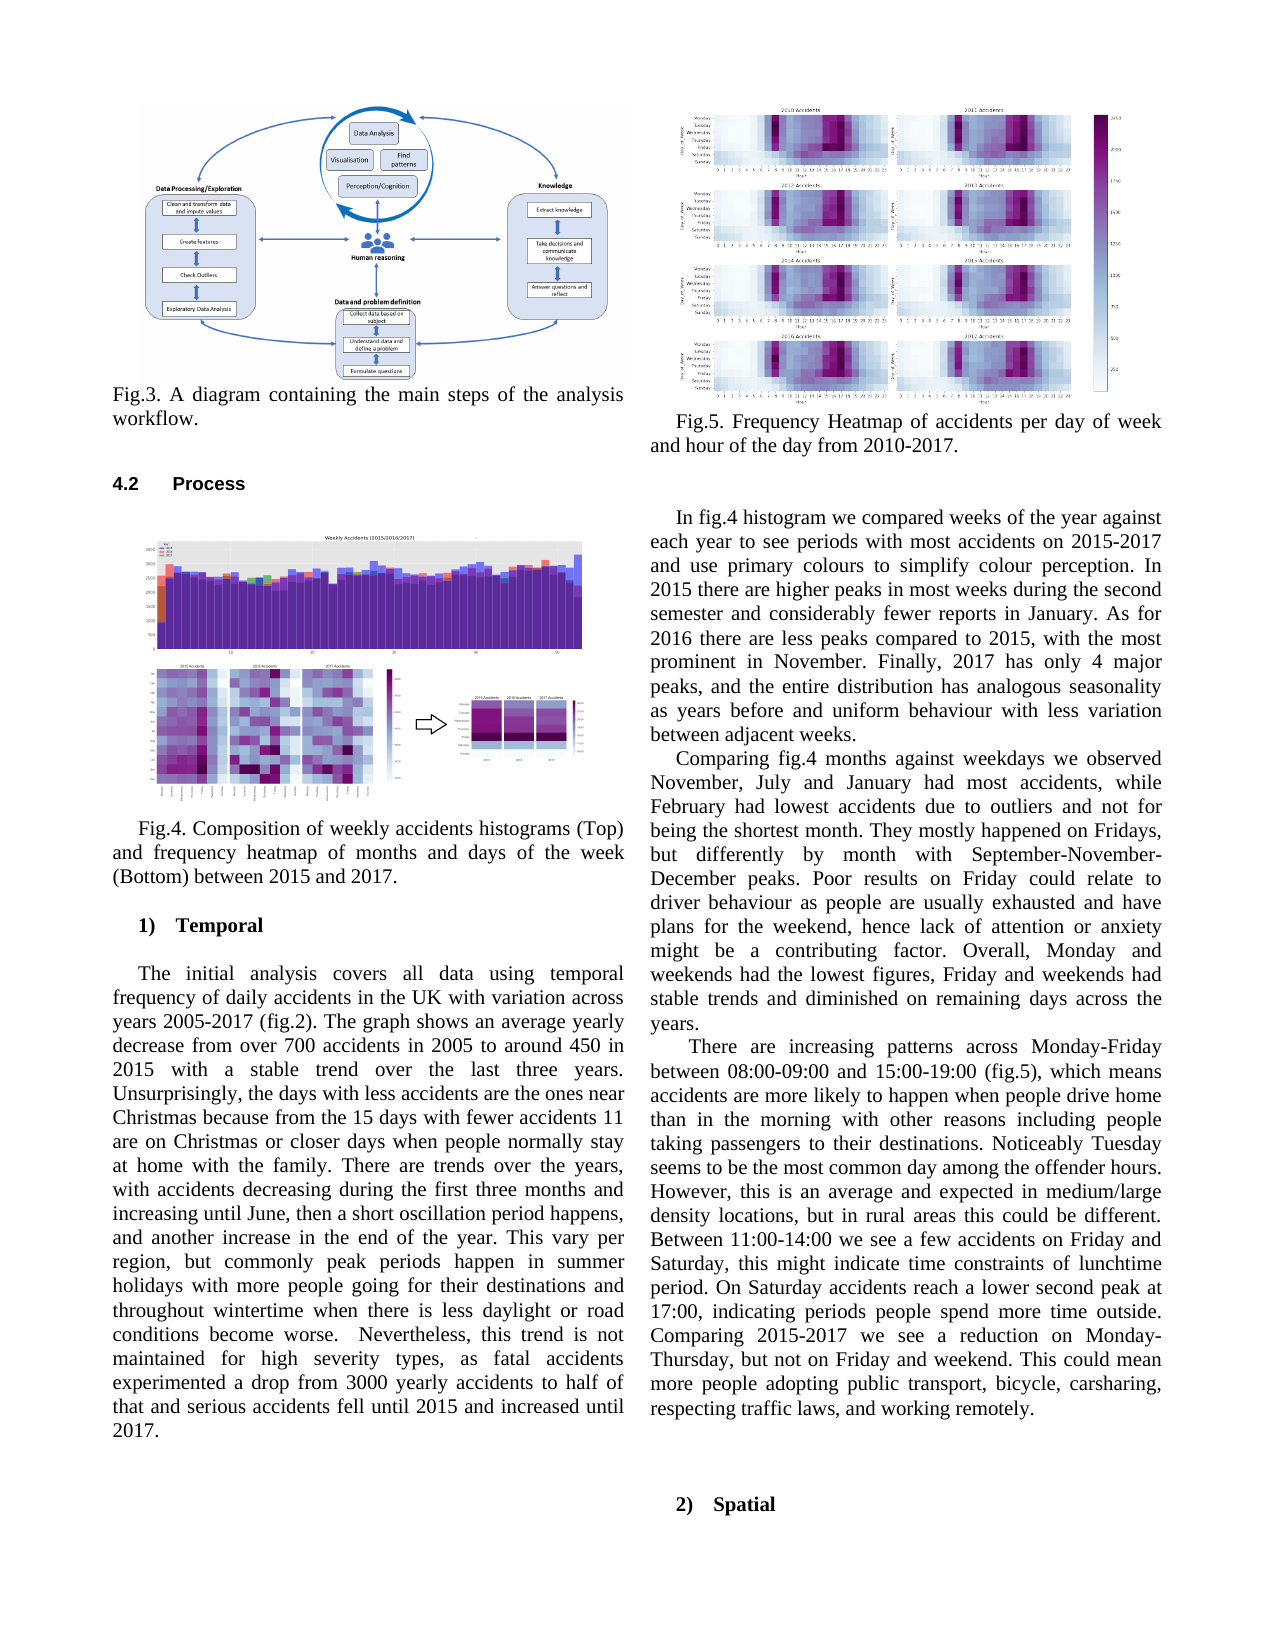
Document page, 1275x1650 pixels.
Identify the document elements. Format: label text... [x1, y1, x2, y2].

picture [675, 103, 1165, 409]
text Fig.4. Composition of weekly accidents histograms (Top) and frequency heatmap of months and days of the week (Bottom) between 2015 and 2017. [112, 816, 625, 888]
picture [137, 103, 634, 383]
text Comparing fig.4 months against weekdays we observed November, July and January had most accidents, while February had lowest accidents due to outliers and not for being the shortest month. They mostly happened on Fridays, but differently by month with September-November-December peaks. Poor results on Friday could relate to driver behaviour as people are usually exhausted and have plans for the weekend, hence lack of attention or anxiety might be a contributing factor. Overall, Monday and weekends had the lowest figures, Friday and weekends had stable trends and diminished on remaining days across the years. [650, 746, 1162, 1034]
list Spatial [676, 1492, 1162, 1516]
subtitle Process [112, 473, 625, 494]
text The initial analysis covers all data using temporal frequency of daily accidents in the UK with variation across years 2005-2017 (fig.2). The graph shows an average yearly decrease from over 700 accidents in 2005 to around 450 in 2015 with a stable trend over the last three years. Unsurprisingly, the days with less accidents are the ones near Christmas because from the 15 days with fewer accidents 11 are on Christmas or closer days when people normally stay at home with the family. There are trends over the years, with accidents decreasing during the first three months and increasing until June, then a short oscillation period happens, and another increase in the end of the year. This vary per region, but commonly peak periods happen in summer holidays with more people going for their destinations and throughout wintertime when there is less daylight or road conditions become worse. Nevertheless, this trend is not maintained for high severity types, as fatal accidents experimented a drop from 3000 yearly accidents to half of that and serious accidents fell until 2015 and increased until 2017. [112, 961, 625, 1442]
text In fig.4 histogram we compared weeks of the year against each year to see periods with most accidents on 2015-2017 and use primary colours to simplify colour perception. In 2015 there are higher peaks in most weeks during the second semester and considerably fewer reports in January. As for 2016 there are less peaks compared to 2015, with the most prominent in November. Finally, 2017 has only 4 major peaks, and the entire distribution has analogous seasonality as years before and uniform behaviour with less variation between adjacent weeks. [650, 505, 1162, 746]
picture [137, 524, 627, 817]
list Temporal [138, 912, 625, 937]
text There are increasing patterns across Monday-Friday between 08:00-09:00 and 15:00-19:00 (fig.5), which means accidents are more likely to happen when people drive home than in the morning with other reasons including people taking passengers to their destinations. Noticeably Tuesday seems to be the most common day among the offender hours. However, this is an average and expected in medium/large density locations, but in rural areas this could be different. Between 11:00-14:00 we see a few accidents on Friday and Saturday, this might indicate time constraints of lunchtime period. On Saturday accidents reach a lower second peak at 17:00, indicating periods people spend more time outside. Comparing 2015-2017 we see a reduction on Monday-Thursday, but not on Friday and weekend. This could mean more people adopting public transport, bicycle, carsharing, respecting traffic laws, and working remotely. [650, 1034, 1162, 1419]
text Fig.5. Frequency Heatmap of accidents per day of week and hour of the day from 2010-2017. [650, 409, 1162, 457]
